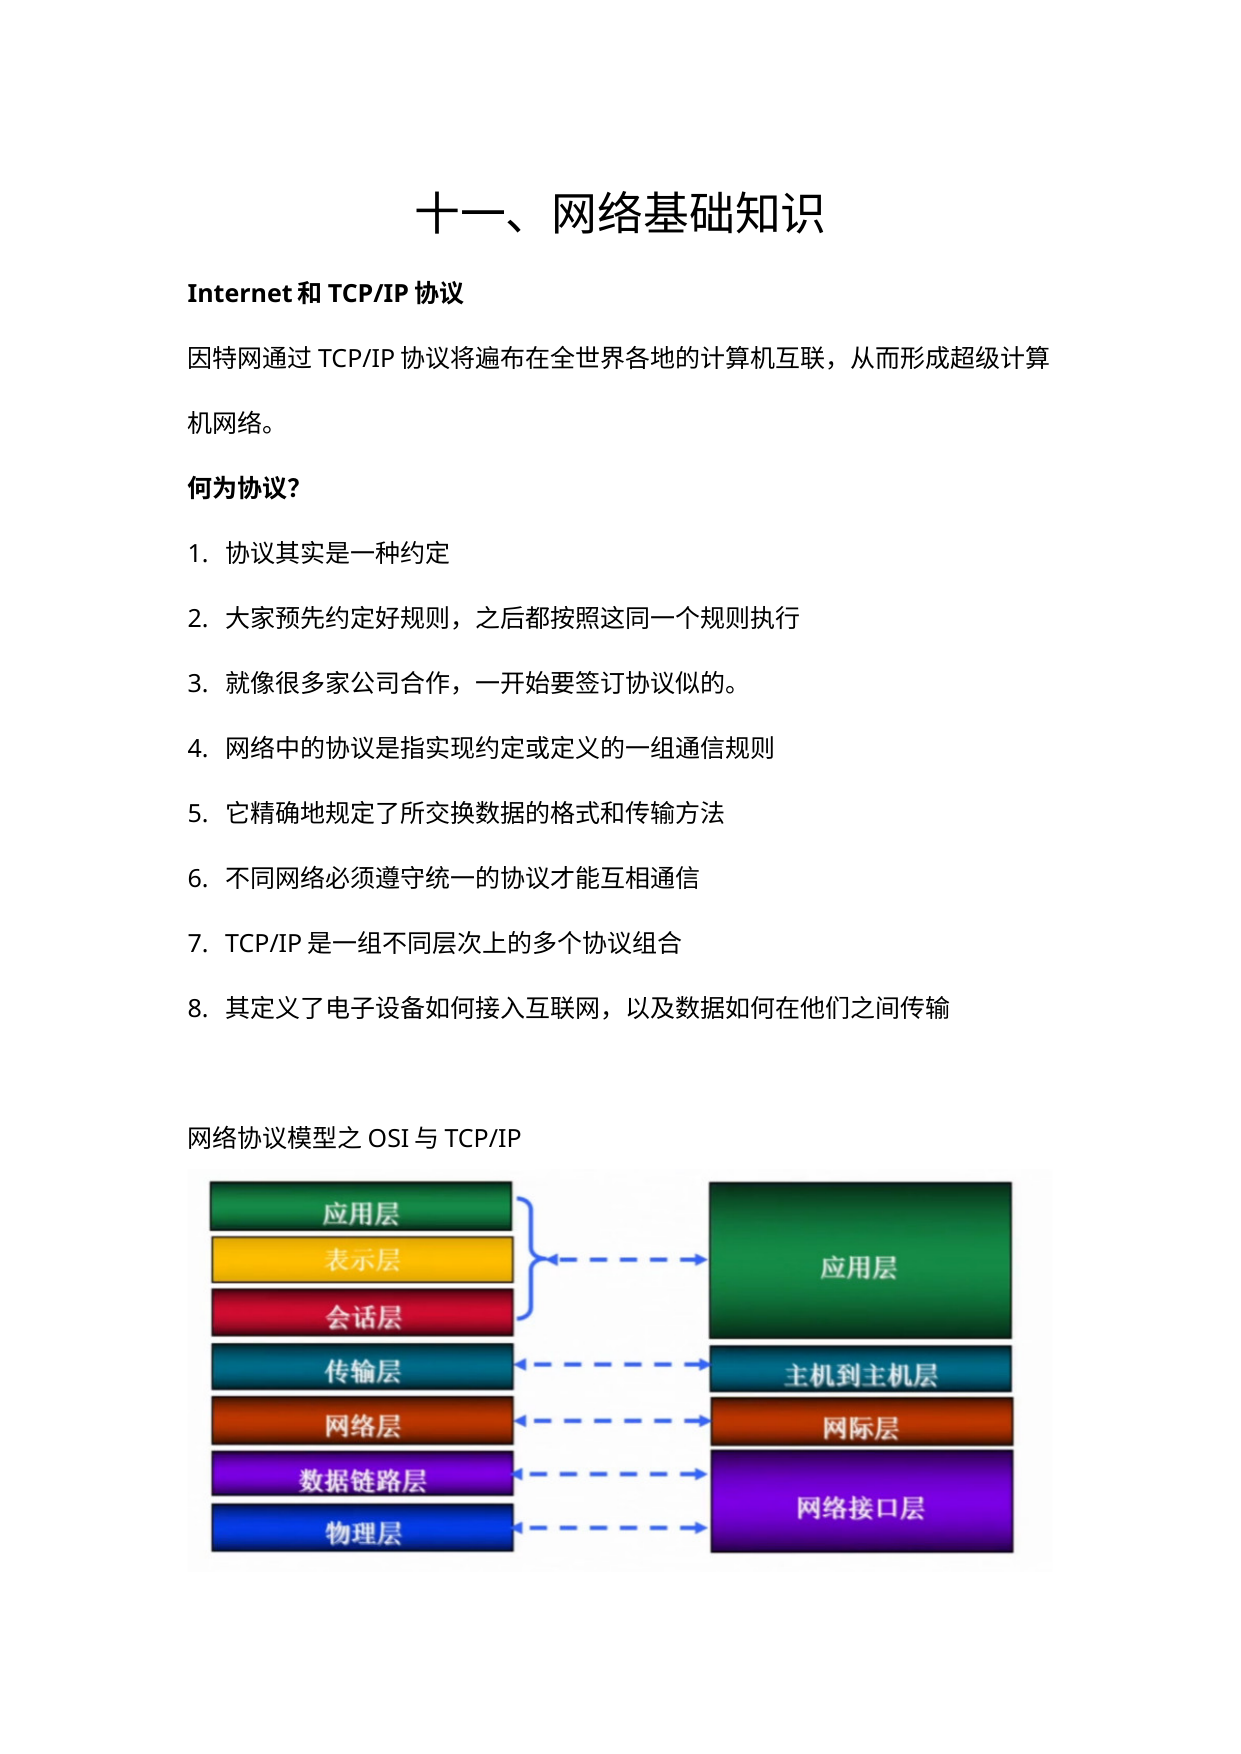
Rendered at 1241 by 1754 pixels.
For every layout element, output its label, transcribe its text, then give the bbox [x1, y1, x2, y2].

text 网络协议模型之OSI与TCP/IP [187, 1104, 1053, 1169]
list TCP/IP是一组不同层次上的多个协议组合 [187, 909, 1053, 974]
picture [187, 1169, 1053, 1572]
list 其定义了电子设备如何接入互联网，以及数据如何在他们之间传输 [187, 974, 1053, 1039]
list 大家预先约定好规则，之后都按照这同一个规则执行 [187, 584, 1053, 649]
list 网络中的协议是指实现约定或定义的一组通信规则 [187, 714, 1053, 779]
list 不同网络必须遵守统一的协议才能互相通信 [187, 844, 1053, 909]
text 何为协议？ [187, 454, 1053, 519]
list 协议其实是一种约定 [187, 519, 1053, 584]
list 就像很多家公司合作，一开始要签订协议似的。 [187, 649, 1053, 714]
list 它精确地规定了所交换数据的格式和传输方法 [187, 779, 1053, 844]
text 十一、网络基础知识 [187, 162, 1053, 259]
text Internet和TCP/IP协议 [187, 259, 1053, 324]
text 因特网通过TCP/IP协议将遍布在全世界各地的计算机互联，从而形成超级计算机网络。 [187, 324, 1053, 454]
